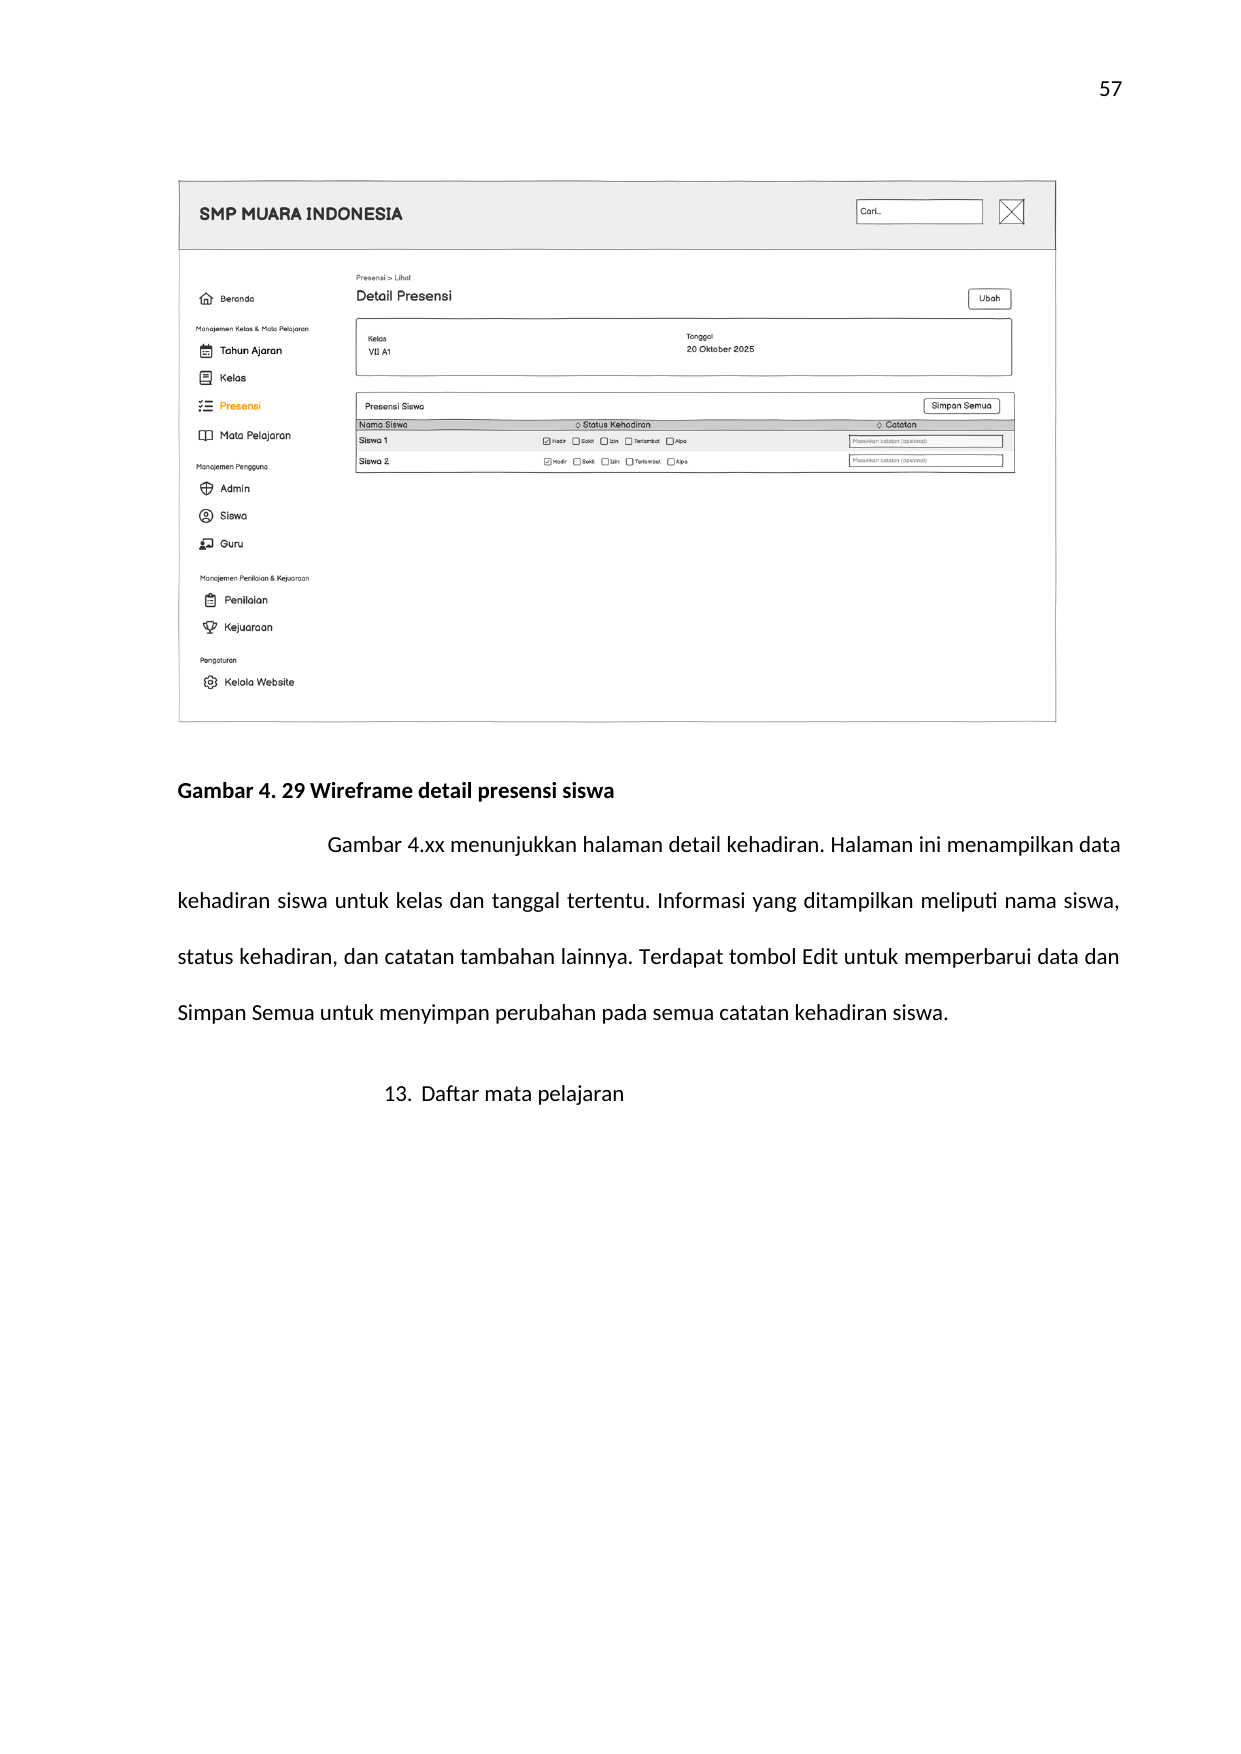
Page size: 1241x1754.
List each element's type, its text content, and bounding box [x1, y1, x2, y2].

list Daftar mata pelajaran [383, 1079, 1122, 1108]
picture [177, 180, 1057, 723]
text Gambar 4. 29 Wireframe detail presensi siswa [177, 776, 1122, 804]
text Gambar 4.xx menunjukkan halaman detail kehadiran. Halaman ini menampilkan data kehadiran siswa untuk kelas dan tanggal tertentu. Informasi yang ditampilkan meliputi nama siswa, status kehadiran, dan catatan tambahan lainnya. Terdapat tombol Edit untuk memperbarui data dan Simpan Semua untuk menyimpan perubahan pada semua catatan kehadiran siswa. [177, 830, 1122, 1027]
